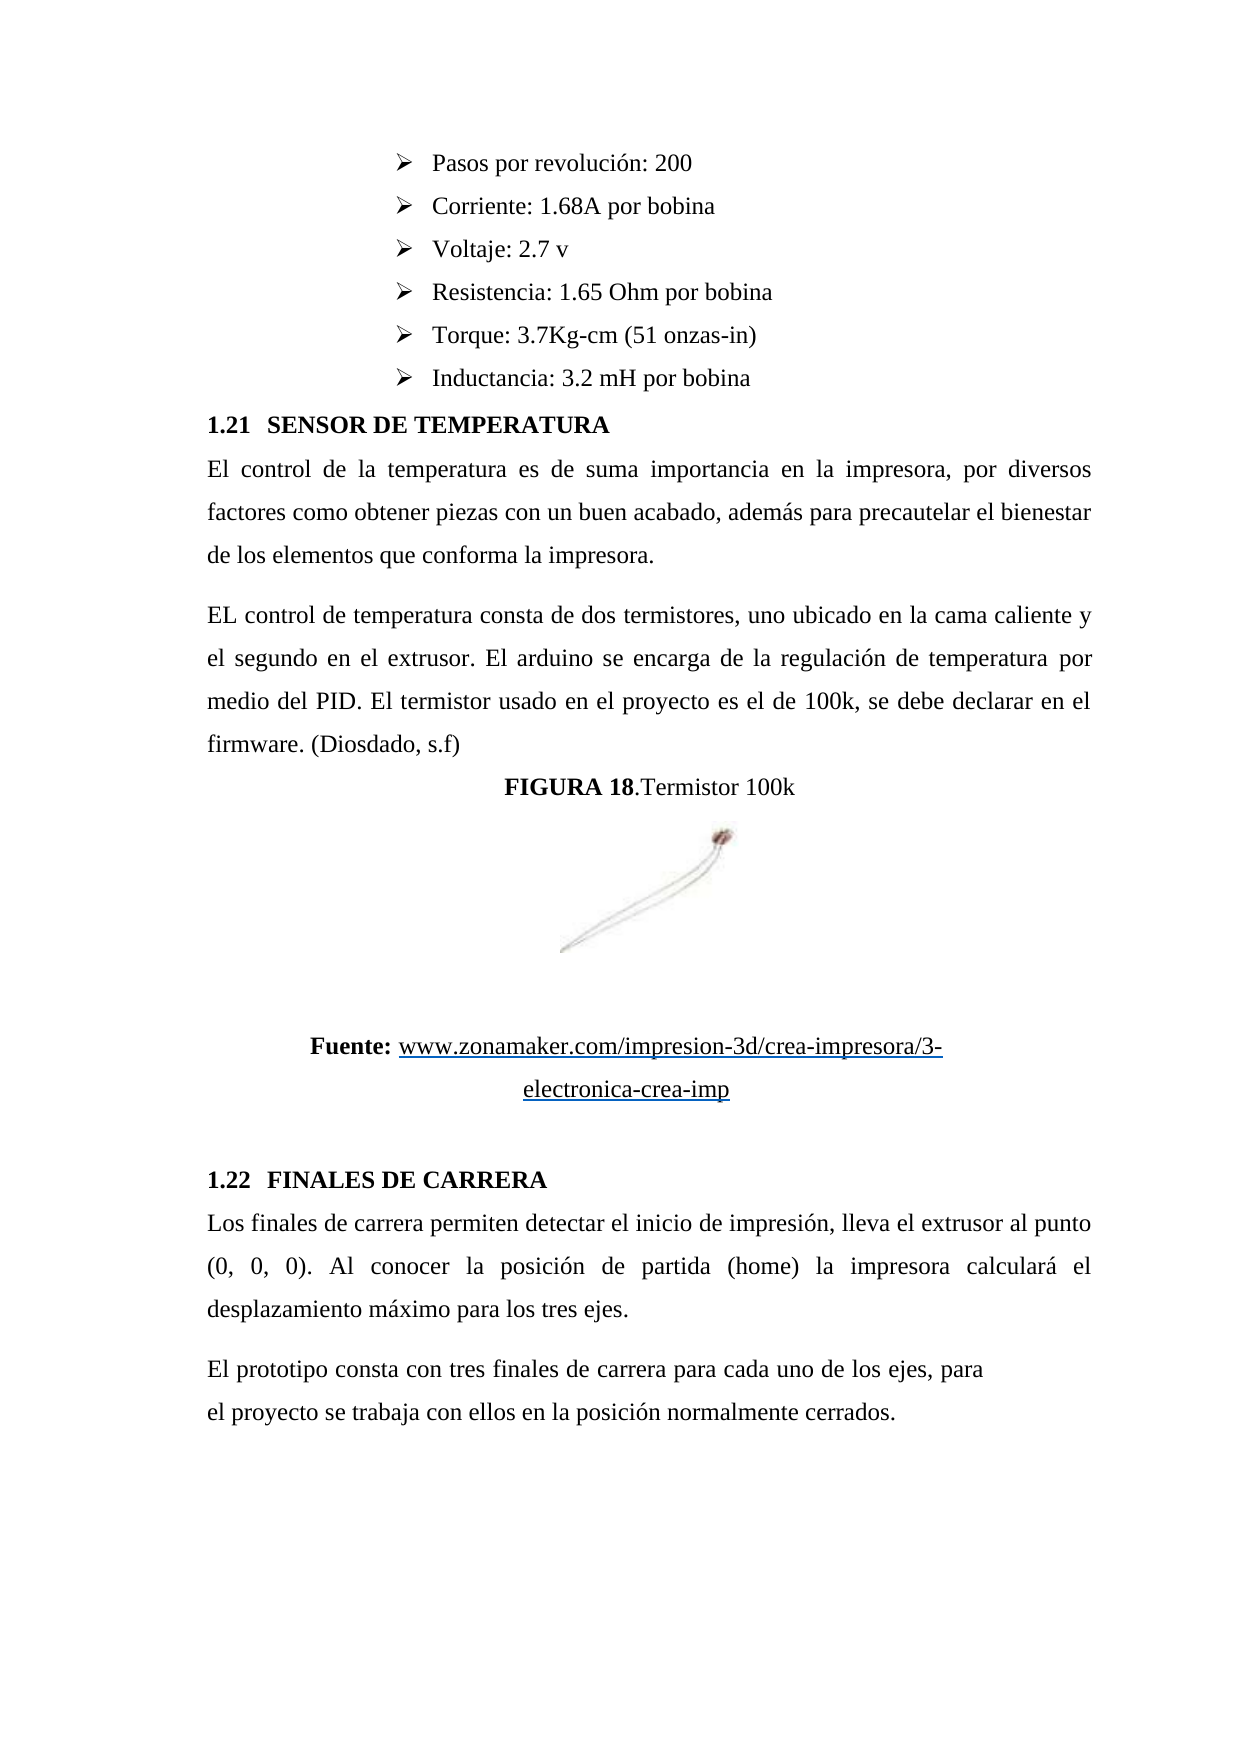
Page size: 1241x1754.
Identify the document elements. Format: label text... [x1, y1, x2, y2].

subtitle SENSOR DE TEMPERATURA [207, 411, 1092, 439]
text El control de la temperatura es de suma importancia en la impresora, por diversos factores como obtener piezas con un buen acabado, además para precautelar el bienestar de los elementos que conforma la impresora. [207, 454, 1092, 569]
text FIGURA 18.Termistor 100k [207, 772, 1092, 801]
text EL control de temperatura consta de dos termistores, uno ubicado en la cama caliente y el segundo en el extrusor. El arduino se encarga de la regulación de temperatura por medio del PID. El termistor usado en el proyecto es el de 100k, se debe declarar en el firmware. (Diosdado, s.f) [207, 600, 1092, 758]
list Inductancia: 3.2 mH por bobina [394, 363, 1092, 392]
text Los finales de carrera permiten detectar el inicio de impresión, lleva el extrusor al punto (0, 0, 0). Al conocer la posición de partida (home) la impresora calculará el desplazamiento máximo para los tres ejes. [207, 1208, 1092, 1323]
list Pasos por revolución: 200 [394, 148, 1092, 176]
list Resistencia: 1.65 Ohm por bobina [394, 277, 1092, 306]
list Voltaje: 2.7 v [394, 234, 1092, 263]
list Corriente: 1.68A por bobina [394, 191, 1092, 219]
text El prototipo consta con tres finales de carrera para cada uno de los ejes, para el proyecto se trabaja con ellos en la posición normalmente cerrados. [207, 1354, 984, 1426]
list Torque: 3.7Kg-cm (51 onzas-in) [394, 320, 1092, 349]
picture [560, 821, 739, 953]
subtitle FINALES DE CARRERA [207, 1165, 1092, 1194]
text Fuente: www.zonamaker.com/impresion-3d/crea-impresora/3-electronica-crea-imp [278, 1031, 974, 1103]
